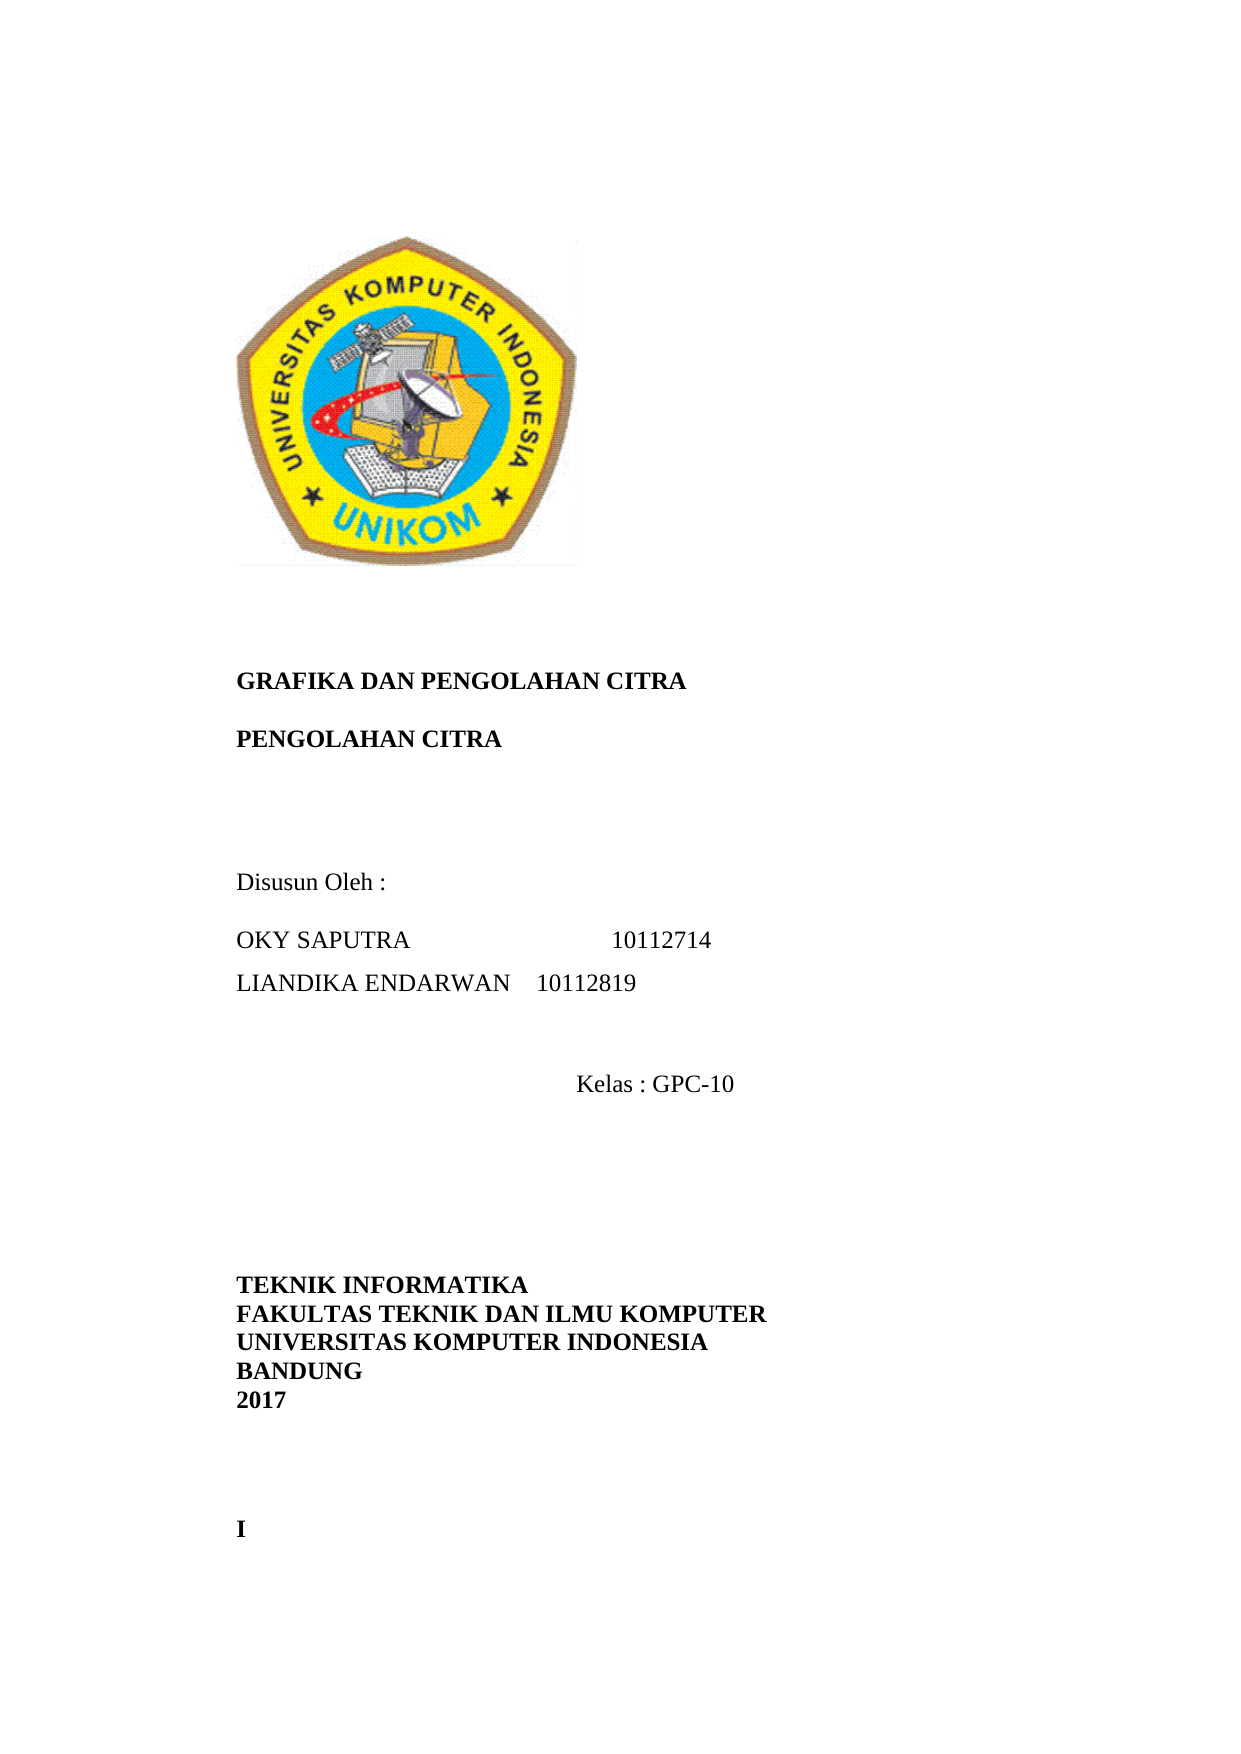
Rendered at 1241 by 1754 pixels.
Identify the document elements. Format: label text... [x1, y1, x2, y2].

text PENGOLAHAN CITRA [236, 724, 1063, 752]
text FAKULTAS TEKNIK DAN ILMU KOMPUTER [236, 1299, 1063, 1327]
text 2017 [236, 1385, 1063, 1414]
picture [236, 236, 577, 566]
text LIANDIKA ENDARWAN 10112819 [236, 968, 1063, 997]
text OKY SAPUTRA 10112714 [236, 925, 1063, 954]
text UNIVERSITAS KOMPUTER INDONESIA [236, 1327, 1063, 1356]
text Disusun Oleh : [236, 867, 1063, 896]
text Kelas : GPC-10 [576, 1069, 1063, 1097]
text TEKNIK INFORMATIKA [236, 1270, 1063, 1299]
text GRAFIKA DAN PENGOLAHAN CITRA [236, 666, 1063, 695]
text BANDUNG [236, 1356, 1063, 1385]
text I [236, 1514, 1063, 1543]
